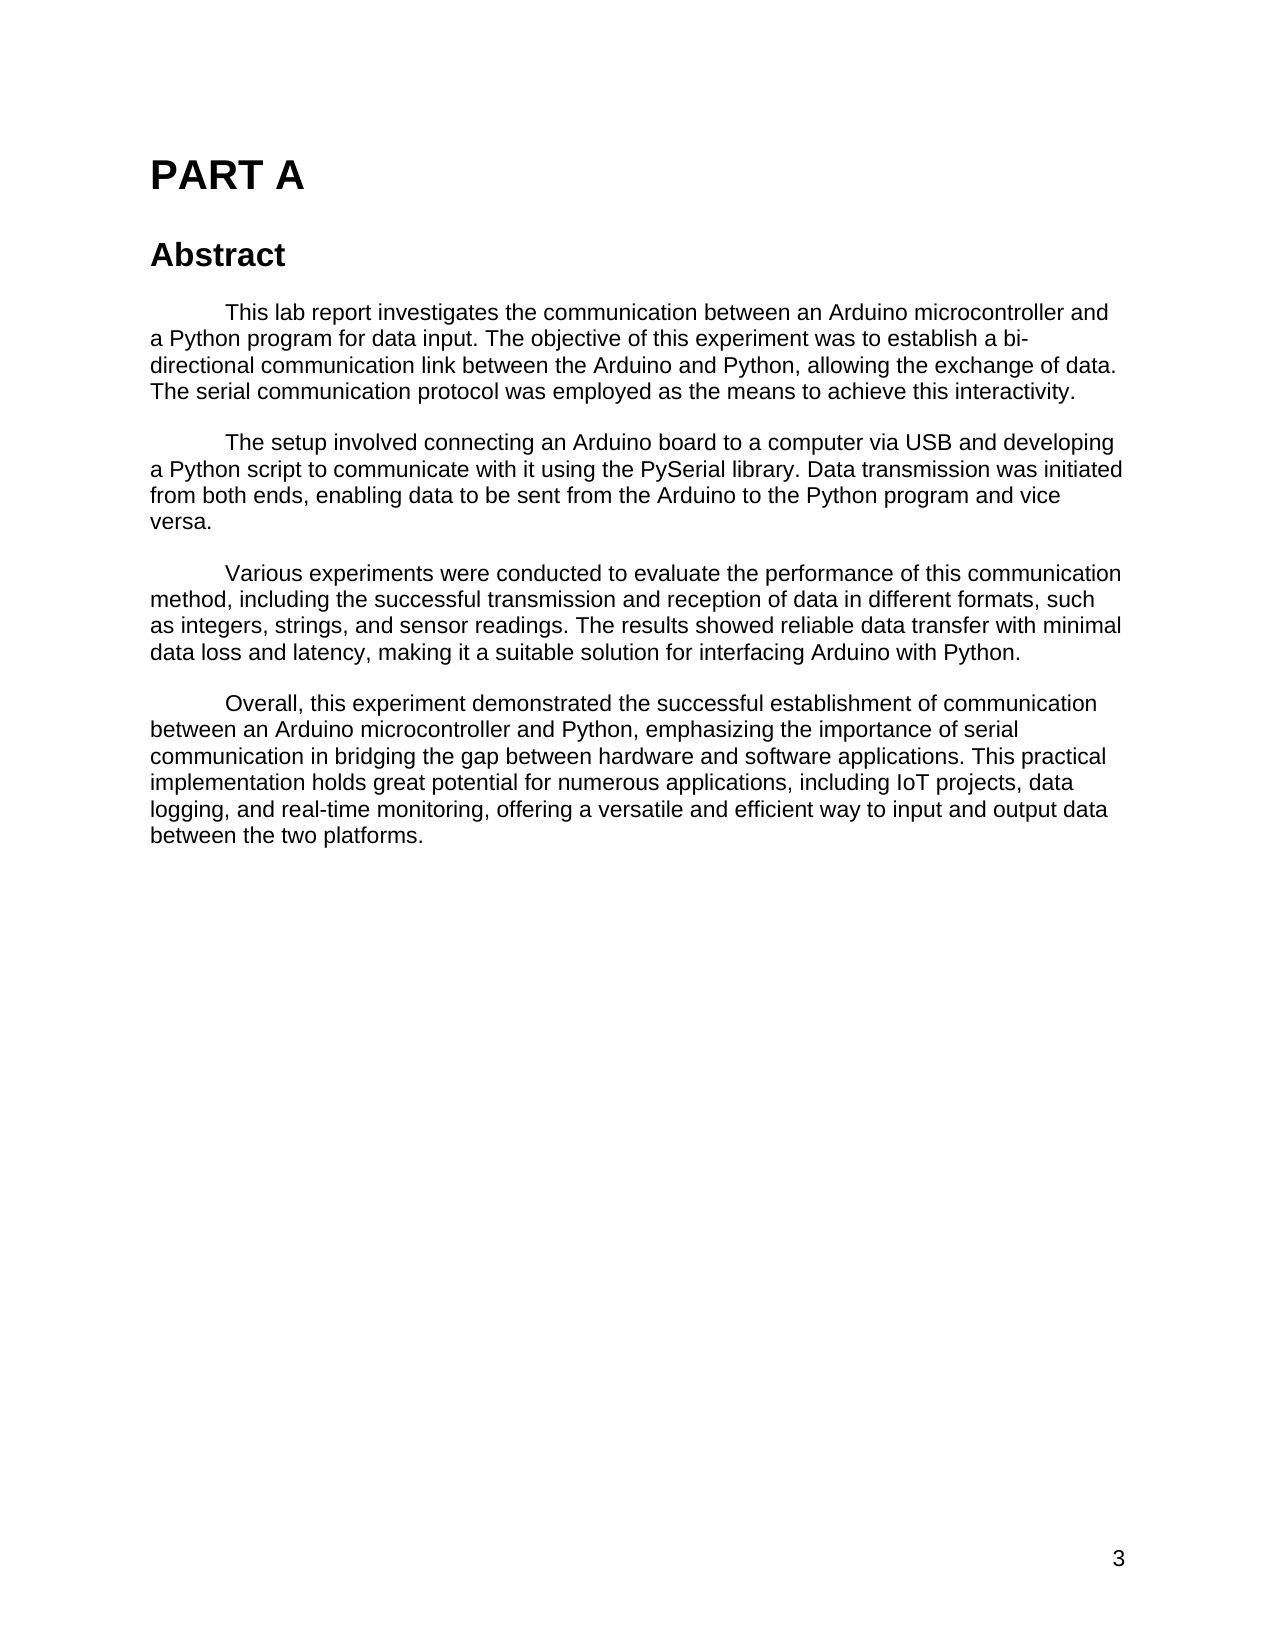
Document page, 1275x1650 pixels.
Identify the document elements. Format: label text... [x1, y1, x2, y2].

subtitle PART A [150, 150, 1125, 198]
text This lab report investigates the communication between an Arduino microcontroller and a Python program for data input. The objective of this experiment was to establish a bi-directional communication link between the Arduino and Python, allowing the exchange of data. The serial communication protocol was employed as the means to achieve this interactivity. [150, 299, 1125, 404]
text The setup involved connecting an Arduino board to a computer via USB and developing a Python script to communicate with it using the PySerial library. Data transmission was initiated from both ends, enabling data to be sent from the Arduino to the Python program and vice versa. [150, 429, 1125, 535]
text Overall, this experiment demonstrated the successful establishment of communication between an Arduino microcontroller and Python, emphasizing the importance of serial communication in bridging the gap between hardware and software applications. This practical implementation holds great potential for numerous applications, including IoT projects, data logging, and real-time monitoring, offering a versatile and efficient way to input and output data between the two platforms. [150, 690, 1125, 848]
text Various experiments were conducted to evaluate the performance of this communication method, including the successful transmission and reception of data in different formats, such as integers, strings, and sensor readings. The results showed reliable data transfer with minimal data loss and latency, making it a suitable solution for interfacing Arduino with Python. [150, 560, 1125, 665]
subtitle Abstract [150, 235, 1125, 274]
